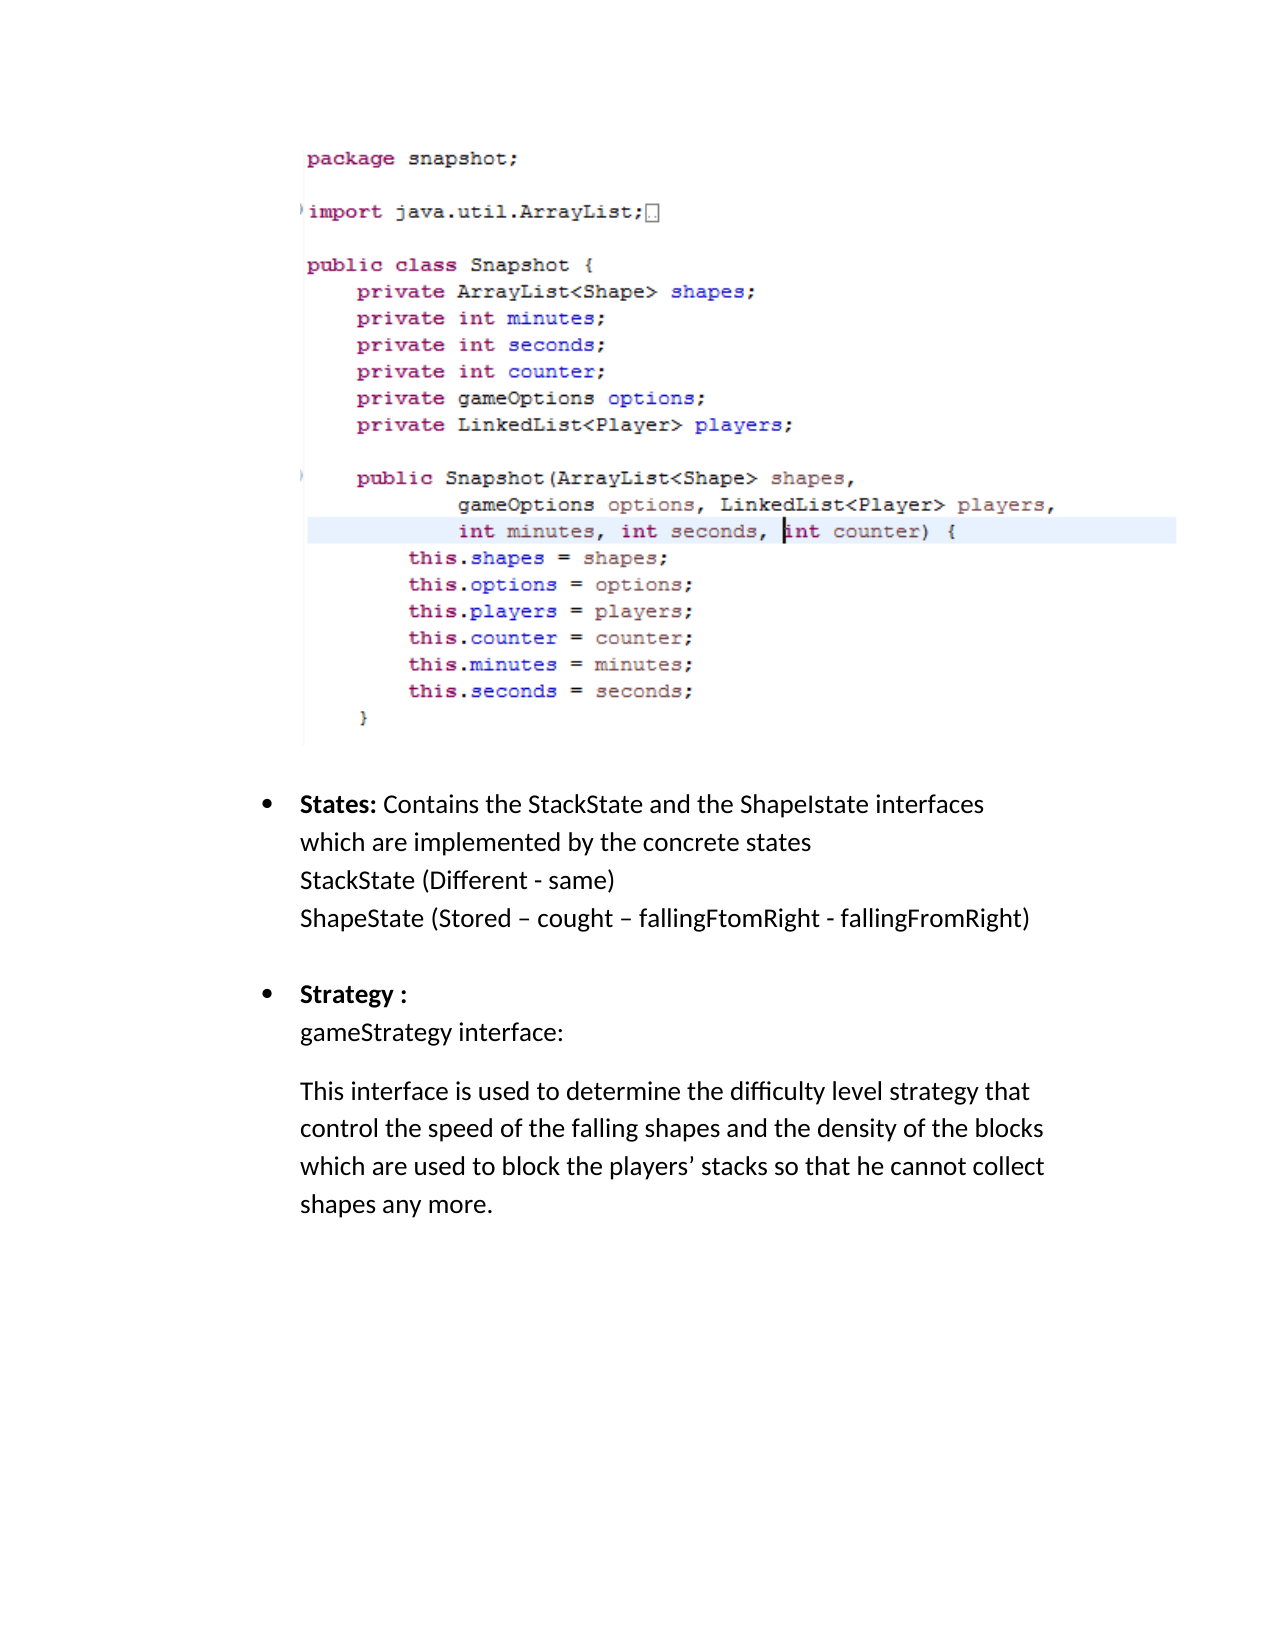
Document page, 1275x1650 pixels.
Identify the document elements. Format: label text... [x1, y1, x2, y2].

list Strategy : gameStrategy interface: [262, 977, 1087, 1048]
text This interface is used to determine the difficulty level strategy that control the speed of the falling shapes and the density of the blocks which are used to block the players’ stacks so that he cannot collect shapes any more. [300, 1074, 1087, 1220]
list States: Contains the StackState and the ShapeIstate interfaces which are implemented by the concrete states StackState (Different - same) ShapeState (Stored – cought – fallingFtomRight - fallingFromRight) [262, 787, 1087, 934]
picture [300, 150, 1177, 746]
